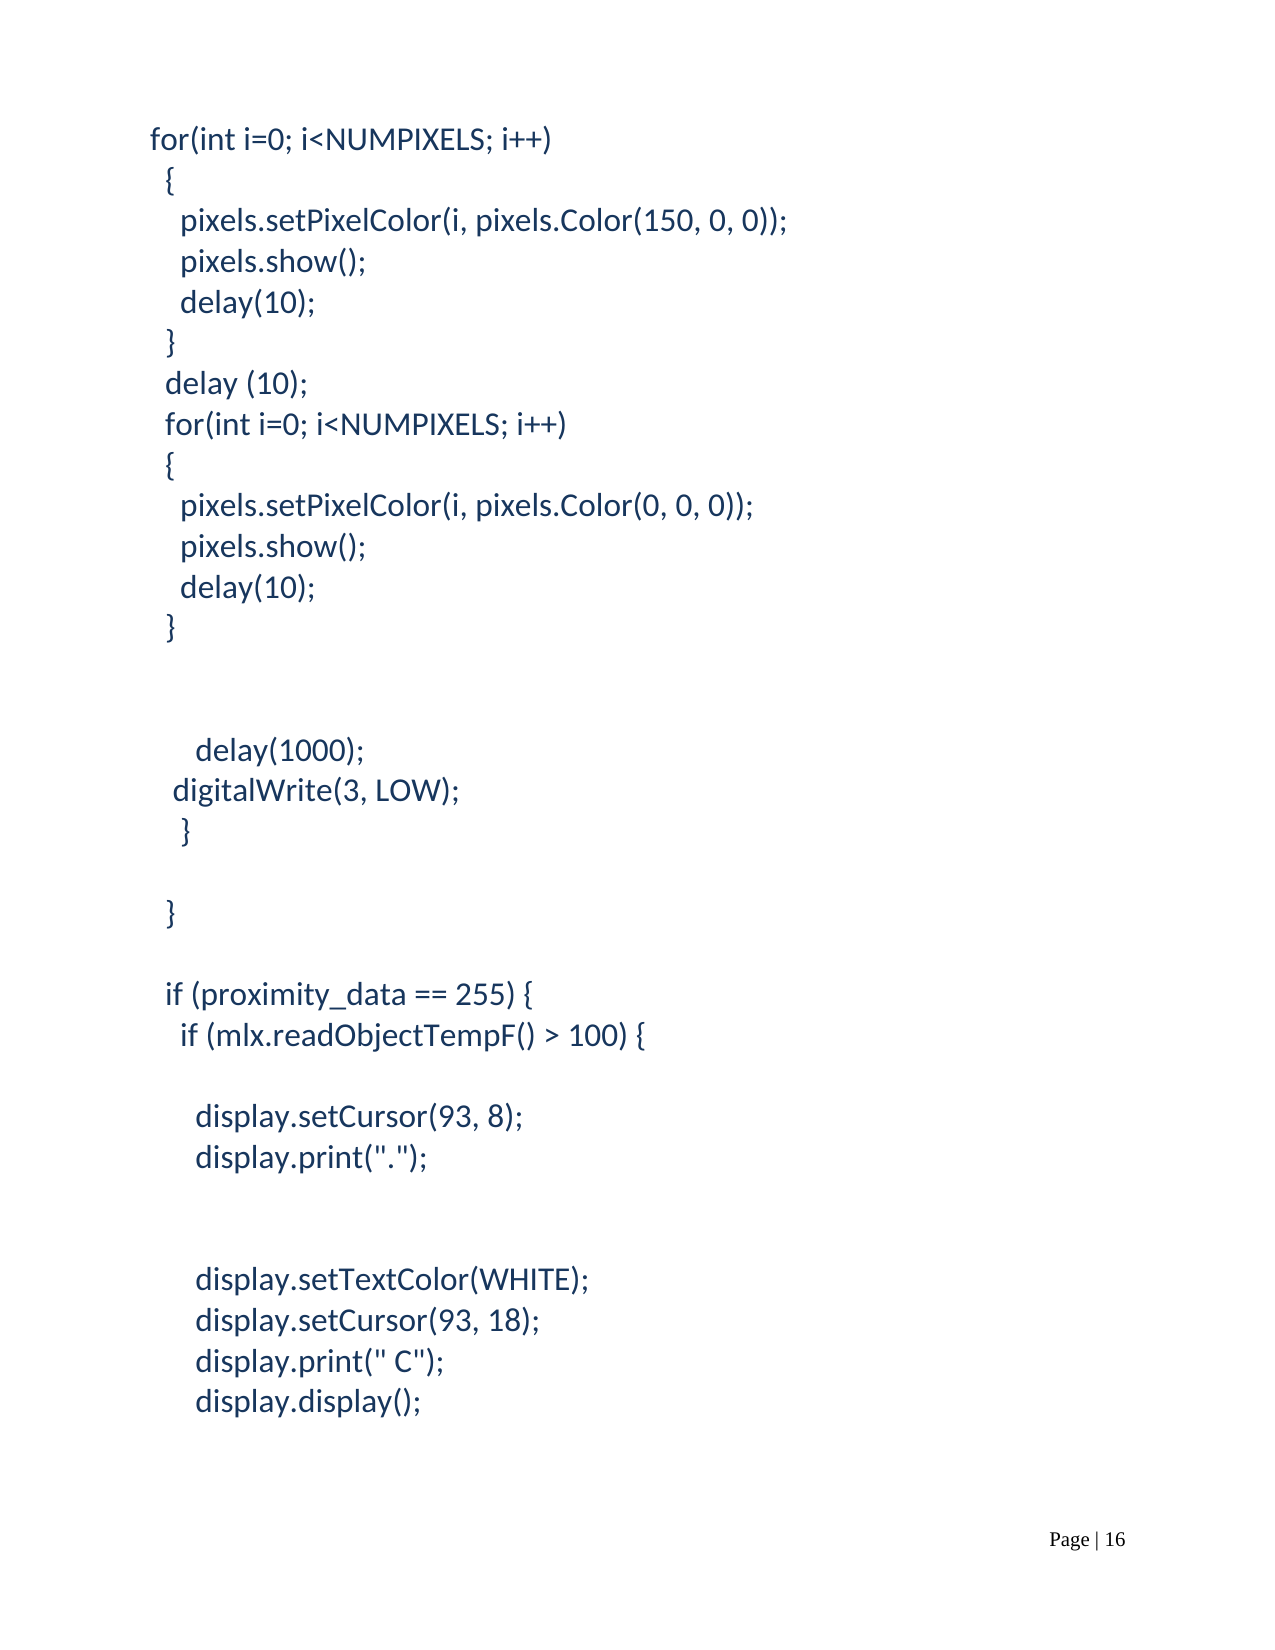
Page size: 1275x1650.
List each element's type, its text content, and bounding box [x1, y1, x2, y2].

text } [150, 607, 1125, 647]
text display.setTextColor(WHITE); [150, 1258, 1125, 1299]
text if (mlx.readObjectTempF() > 100) { [150, 1014, 1125, 1054]
text pixels.setPixelColor(i, pixels.Color(0, 0, 0)); [150, 484, 1125, 525]
text pixels.show(); [150, 240, 1125, 281]
text delay(1000); [150, 729, 1125, 769]
text { [150, 444, 1125, 484]
text display.display(); [150, 1380, 1125, 1421]
text } [150, 321, 1125, 362]
text pixels.setPixelColor(i, pixels.Color(150, 0, 0)); [150, 199, 1125, 240]
text } [150, 810, 1125, 851]
text } [150, 892, 1125, 932]
text display.print("."); [150, 1136, 1125, 1177]
text for(int i=0; i<NUMPIXELS; i++) [150, 118, 1125, 158]
text digitalWrite(3, LOW); [150, 769, 1125, 810]
text { [150, 158, 1125, 199]
text display.print(" C"); [150, 1340, 1125, 1380]
text for(int i=0; i<NUMPIXELS; i++) [150, 403, 1125, 444]
text delay(10); [150, 566, 1125, 607]
text delay (10); [150, 362, 1125, 403]
text display.setCursor(93, 8); [150, 1095, 1125, 1136]
text if (proximity_data == 255) { [150, 973, 1125, 1014]
text display.setCursor(93, 18); [150, 1299, 1125, 1340]
text delay(10); [150, 281, 1125, 321]
text pixels.show(); [150, 525, 1125, 566]
